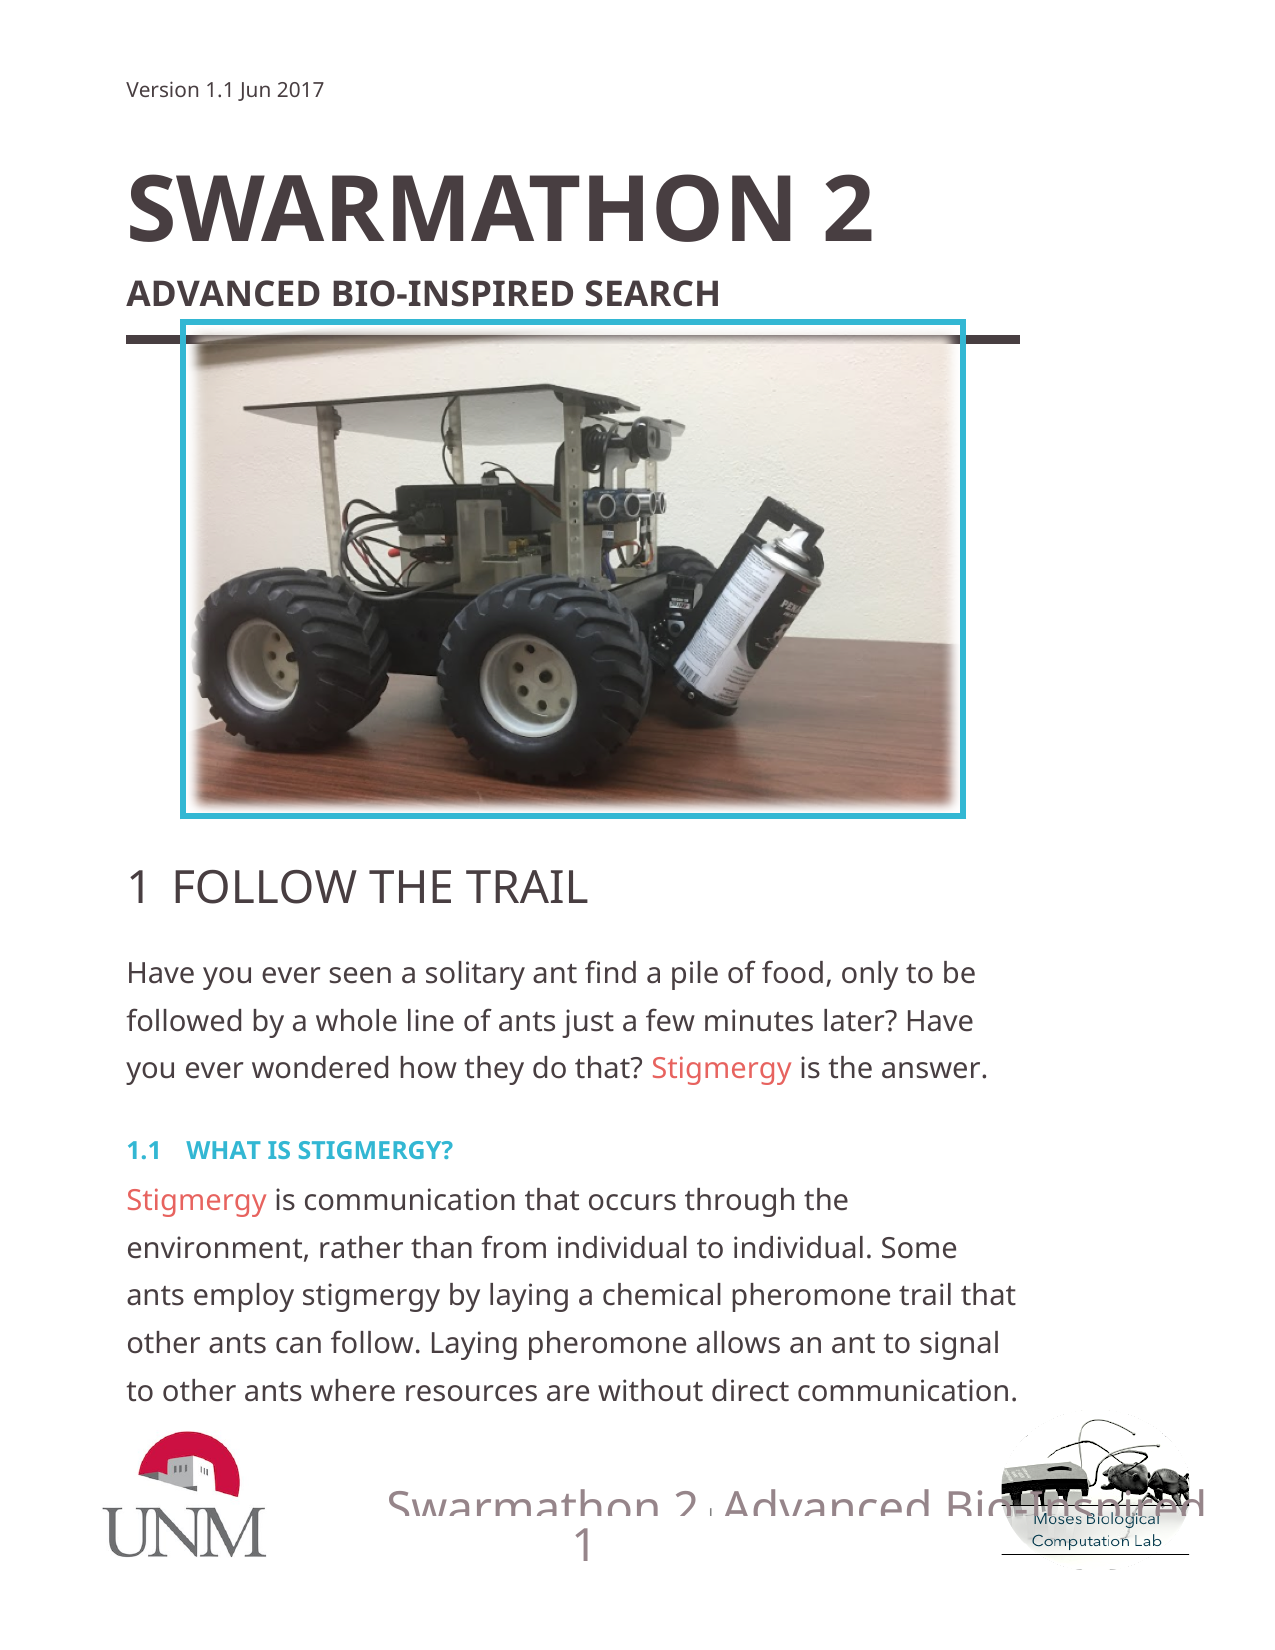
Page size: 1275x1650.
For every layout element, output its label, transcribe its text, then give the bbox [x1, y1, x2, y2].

picture [1001, 1410, 1190, 1570]
text advanced bio-inspired search [126, 268, 1020, 335]
subtitle what is stigmergy? [126, 1133, 1020, 1167]
title swarmathon 2 [126, 143, 1020, 268]
picture [101, 1430, 267, 1558]
text Have you ever seen a solitary ant find a pile of food, only to be followed by a whole line of ants just a few minutes later? Have you ever wondered how they do that? Stigmergy is the answer. [126, 953, 1020, 1087]
picture [186, 325, 960, 813]
